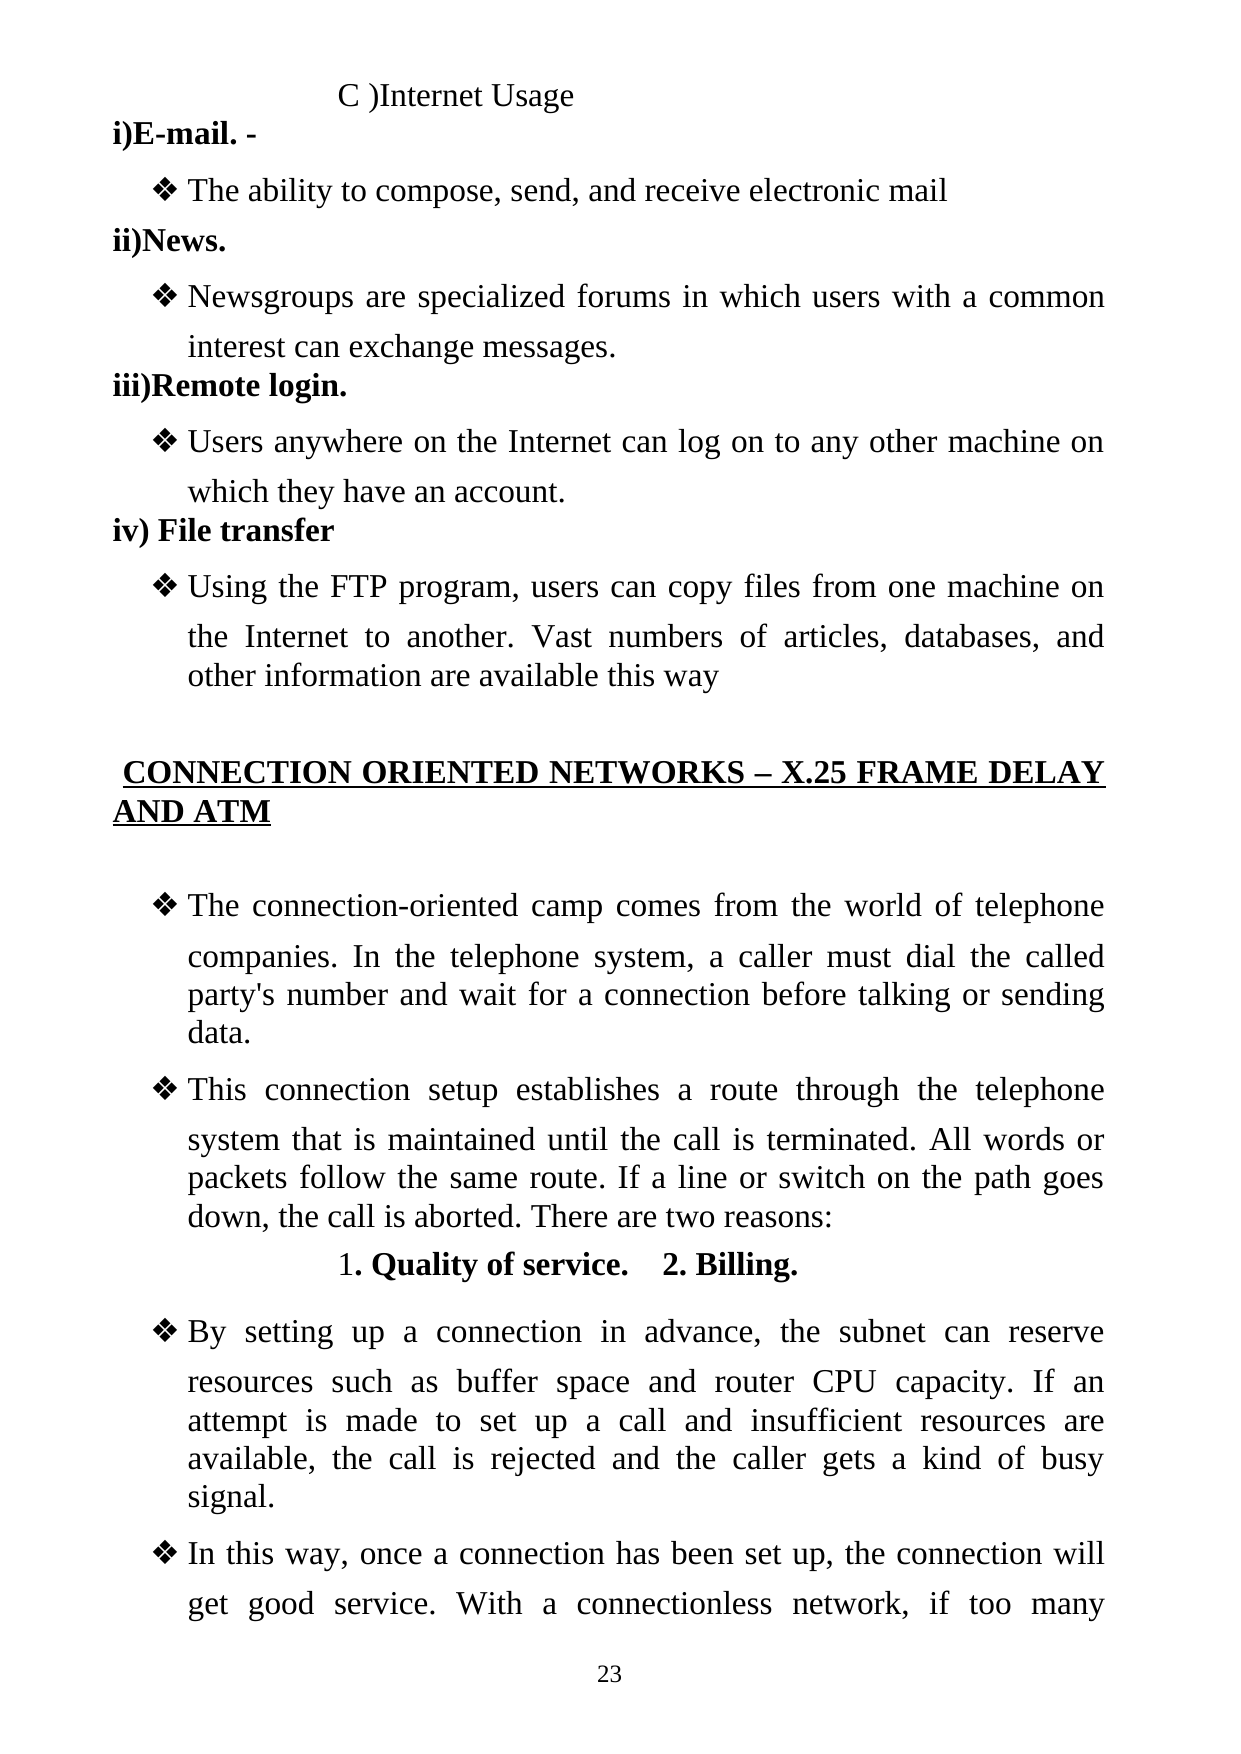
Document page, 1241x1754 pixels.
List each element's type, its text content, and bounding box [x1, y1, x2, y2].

list Users anywhere on the Internet can log on to any other machine on which they have an account. [150, 403, 1106, 510]
list The ability to compose, send, and receive electronic mail [150, 152, 1106, 220]
subtitle iv) File transfer [112, 510, 1106, 548]
list Newsgroups are specialized forums in which users with a common interest can exchange messages. [150, 258, 1106, 365]
list By setting up a connection in advance, the subnet can reserve resources such as buffer space and router CPU capacity. If an attempt is made to set up a call and insufficient resources are available, the call is rejected and the caller gets a kind of busy signal. [150, 1293, 1106, 1515]
list Using the FTP program, users can copy files from one machine on the Internet to another. Vast numbers of articles, databases, and other information are available this way [150, 548, 1106, 693]
list This connection setup establishes a route through the telephone system that is maintained until the call is terminated. All words or packets follow the same route. If a line or switch on the path goes down, the call is aborted. There are two reasons: [150, 1051, 1106, 1234]
subtitle ii)News. [112, 220, 1106, 258]
subtitle i)E-mail. - [112, 113, 1106, 152]
text CONNECTION ORIENTED NETWORKS – X.25 FRAME DELAY AND ATM [112, 752, 1106, 829]
text 1. Quality of service. 2. Billing. [112, 1244, 1106, 1283]
subtitle iii)Remote login. [112, 365, 1106, 403]
list The connection-oriented camp comes from the world of telephone companies. In the telephone system, a caller must dial the called party's number and wait for a connection before talking or sending data. [150, 867, 1106, 1051]
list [150, 1515, 1106, 1622]
text C )Internet Usage [150, 75, 1106, 113]
